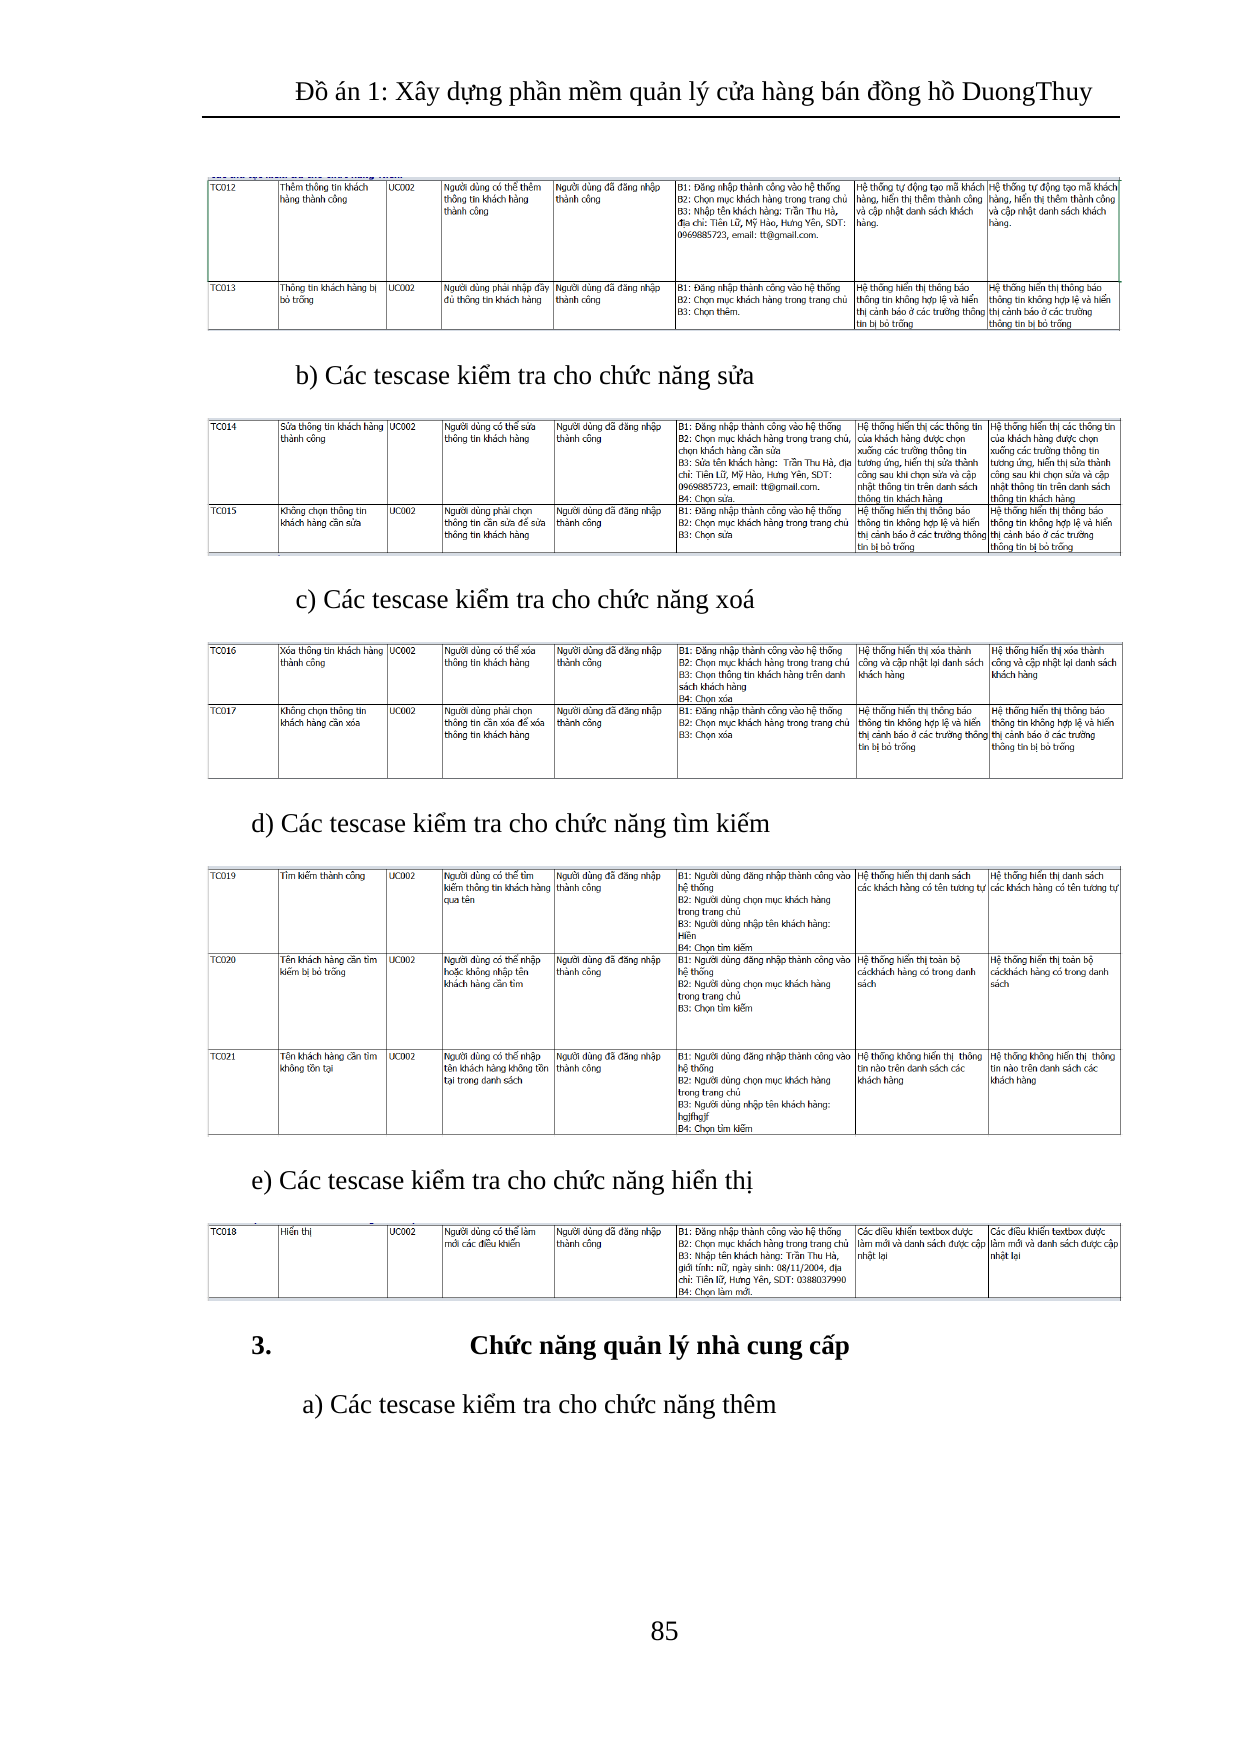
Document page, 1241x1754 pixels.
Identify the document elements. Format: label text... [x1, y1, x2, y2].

text a) Các tescase kiểm tra cho chức năng thêm [295, 1388, 1122, 1419]
picture [206, 1223, 1123, 1301]
picture [206, 642, 1123, 779]
list Chức năng quản lý nhà cung cấp [251, 1329, 1122, 1360]
text c) Các tescase kiểm tra cho chức năng xoá [295, 584, 1122, 615]
text d) Các tescase kiểm tra cho chức năng tìm kiếm [251, 807, 1122, 838]
picture [206, 866, 1123, 1137]
text e) Các tescase kiểm tra cho chức năng hiển thị [251, 1164, 1122, 1195]
picture [206, 177, 1122, 331]
text b) Các tescase kiểm tra cho chức năng sửa [295, 359, 1122, 390]
picture [206, 418, 1123, 556]
